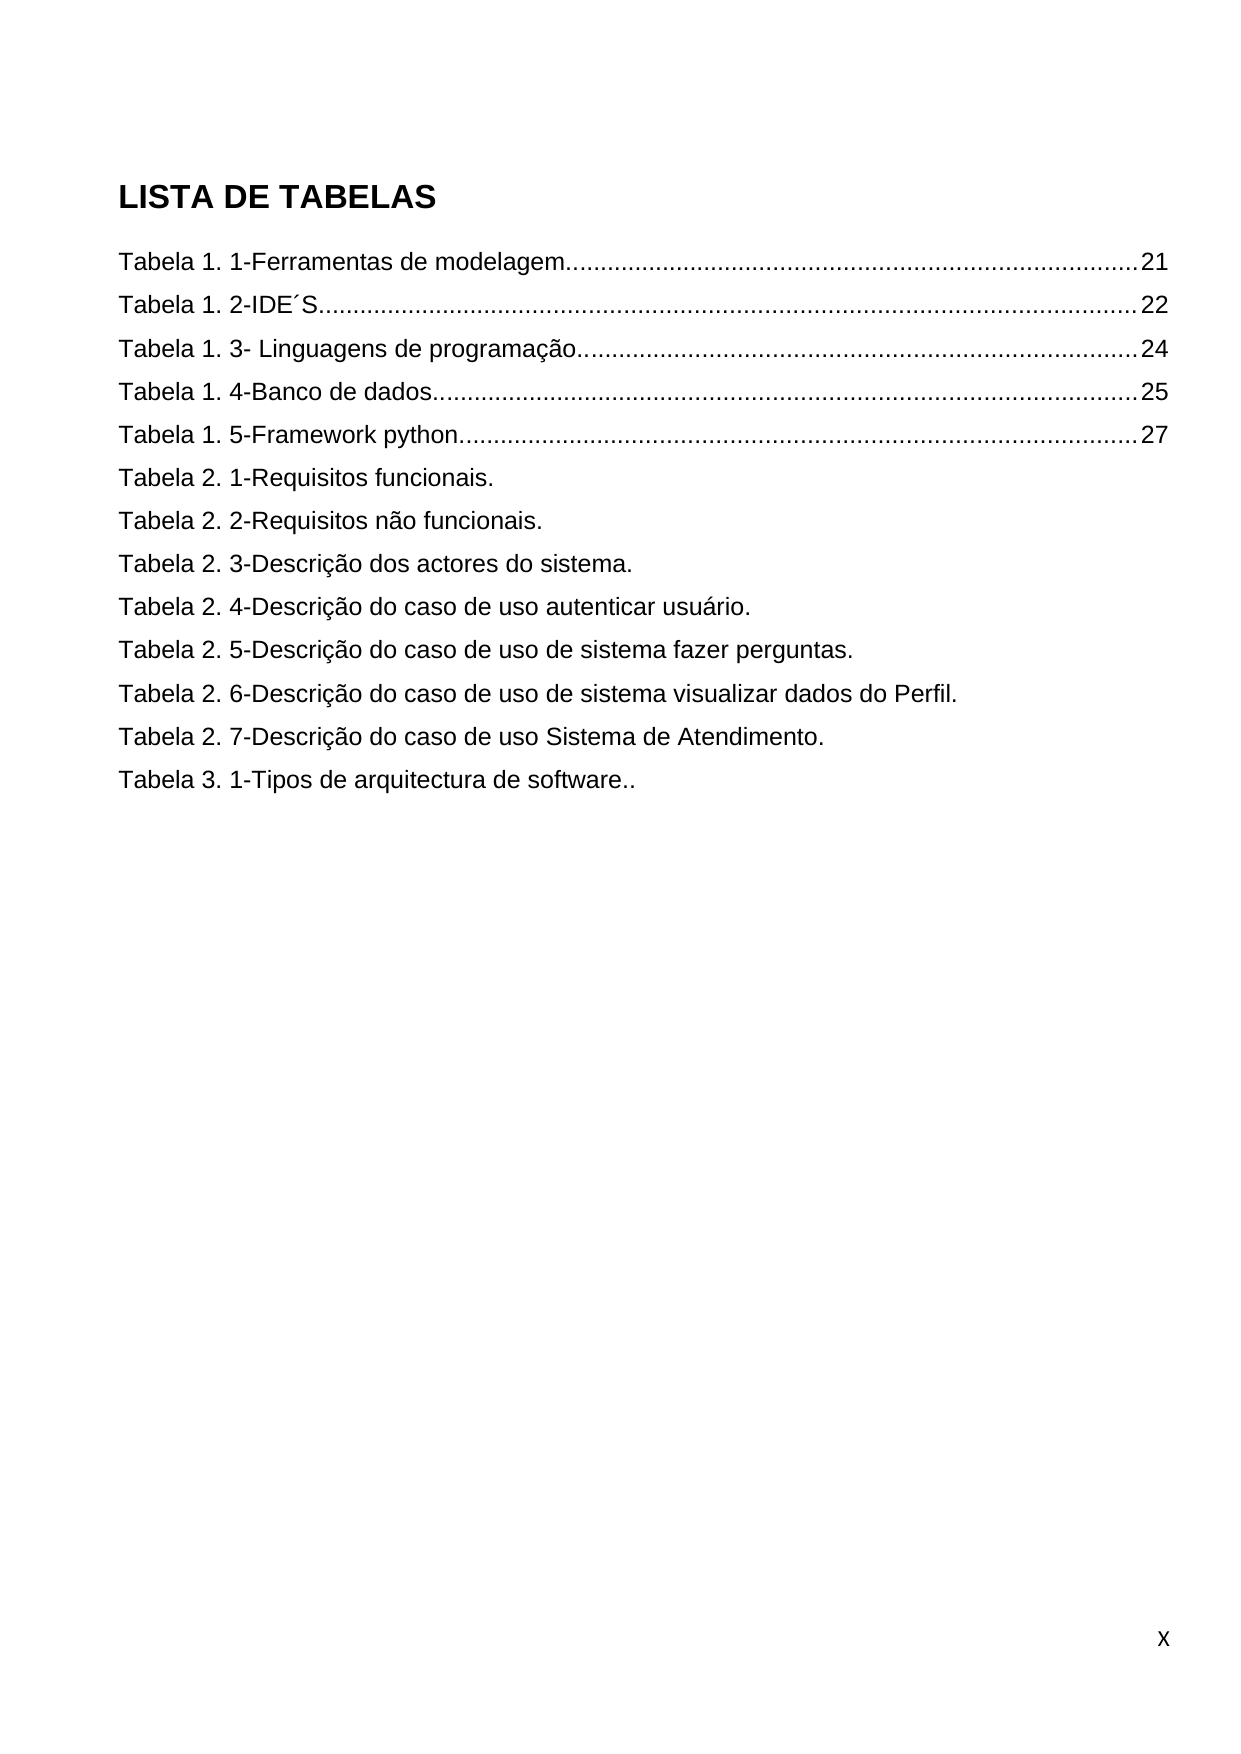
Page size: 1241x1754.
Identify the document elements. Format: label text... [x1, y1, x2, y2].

text Tabela 2. 2-Requisitos não funcionais. 34 [118, 506, 1169, 535]
text Tabela 1. 5-Framework python. 27 [118, 420, 1169, 448]
text Tabela 2. 4-Descrição do caso de uso autenticar usuário. 36 [118, 592, 1169, 621]
subtitle LISTA DE TABELAS [118, 177, 1169, 216]
text Tabela 2. 3-Descrição dos actores do sistema. 36 [118, 549, 1169, 578]
text Tabela 2. 5-Descrição do caso de uso de sistema fazer perguntas. 37 [118, 635, 1169, 664]
text Tabela 2. 7-Descrição do caso de uso Sistema de Atendimento. 38 [118, 722, 1169, 750]
text Tabela 1. 1-Ferramentas de modelagem.. 21 [118, 247, 1169, 276]
text Tabela 2. 1-Requisitos funcionais. 32 [118, 463, 1169, 492]
text Tabela 1. 4-Banco de dados.. 25 [118, 377, 1169, 405]
text Tabela 1. 2-IDE´S.. 22 [118, 290, 1169, 319]
text Tabela 2. 6-Descrição do caso de uso de sistema visualizar dados do Perfil. 38 [118, 678, 1169, 707]
text Tabela 3. 1-Tipos de arquitectura de software.. 44 [118, 765, 1169, 793]
text Tabela 1. 3- Linguagens de programação.. 24 [118, 333, 1169, 362]
